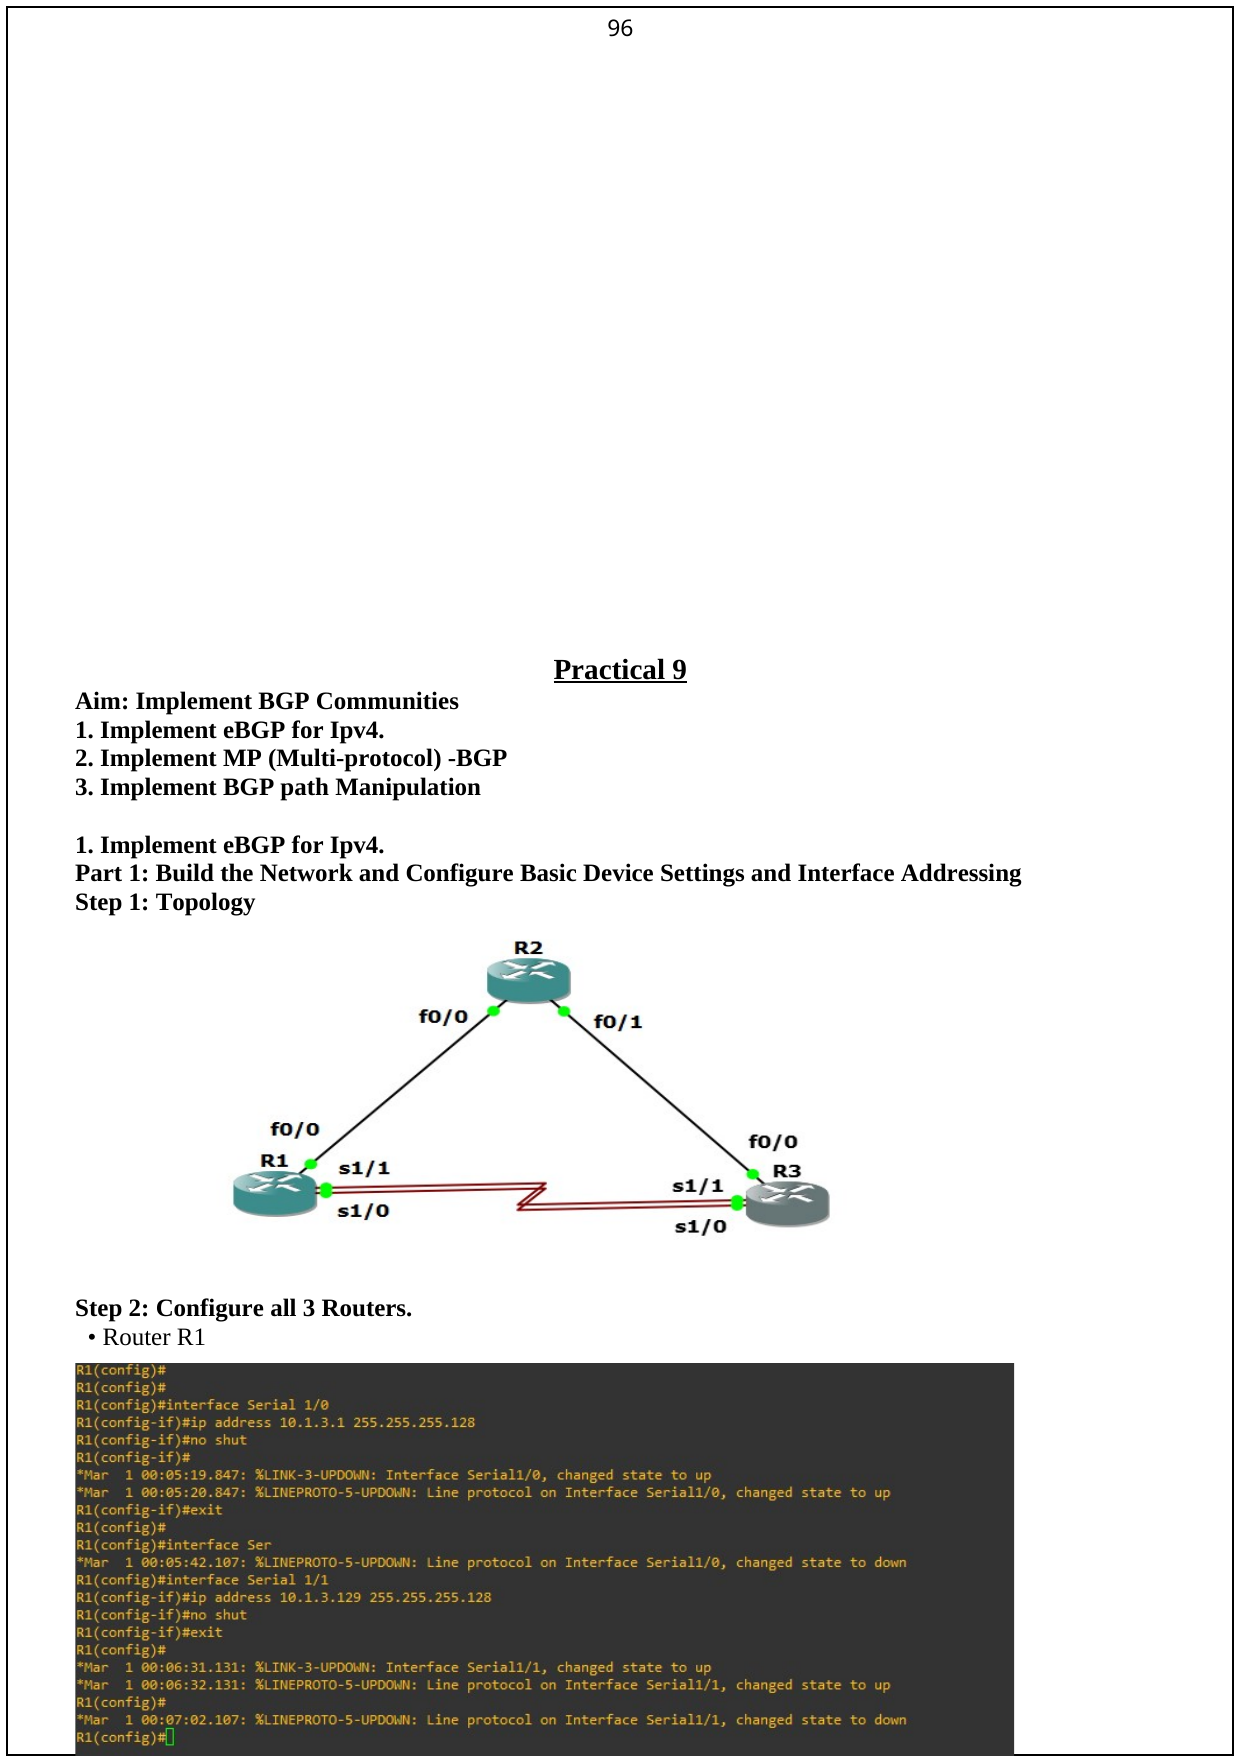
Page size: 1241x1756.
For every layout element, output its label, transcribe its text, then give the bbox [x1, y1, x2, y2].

text 1. Implement eBGP for Ipv4. [75, 830, 1165, 858]
text Step 2: Configure all 3 Routers. [75, 1293, 1165, 1322]
text • Router R1 [75, 1322, 1165, 1351]
text Step 1: Topology [75, 887, 1165, 916]
picture [75, 1363, 1015, 1756]
text Practical 9 [75, 652, 1165, 686]
text 2. Implement MP (Multi-protocol) -BGP [75, 743, 1165, 772]
text Part 1: Build the Network and Configure Basic Device Settings and Interface Addressing [75, 858, 1165, 887]
picture [75, 916, 1029, 1265]
text 1. Implement eBGP for Ipv4. [75, 715, 1165, 743]
text 3. Implement BGP path Manipulation [75, 772, 1165, 801]
text Aim: Implement BGP Communities [75, 686, 1165, 715]
